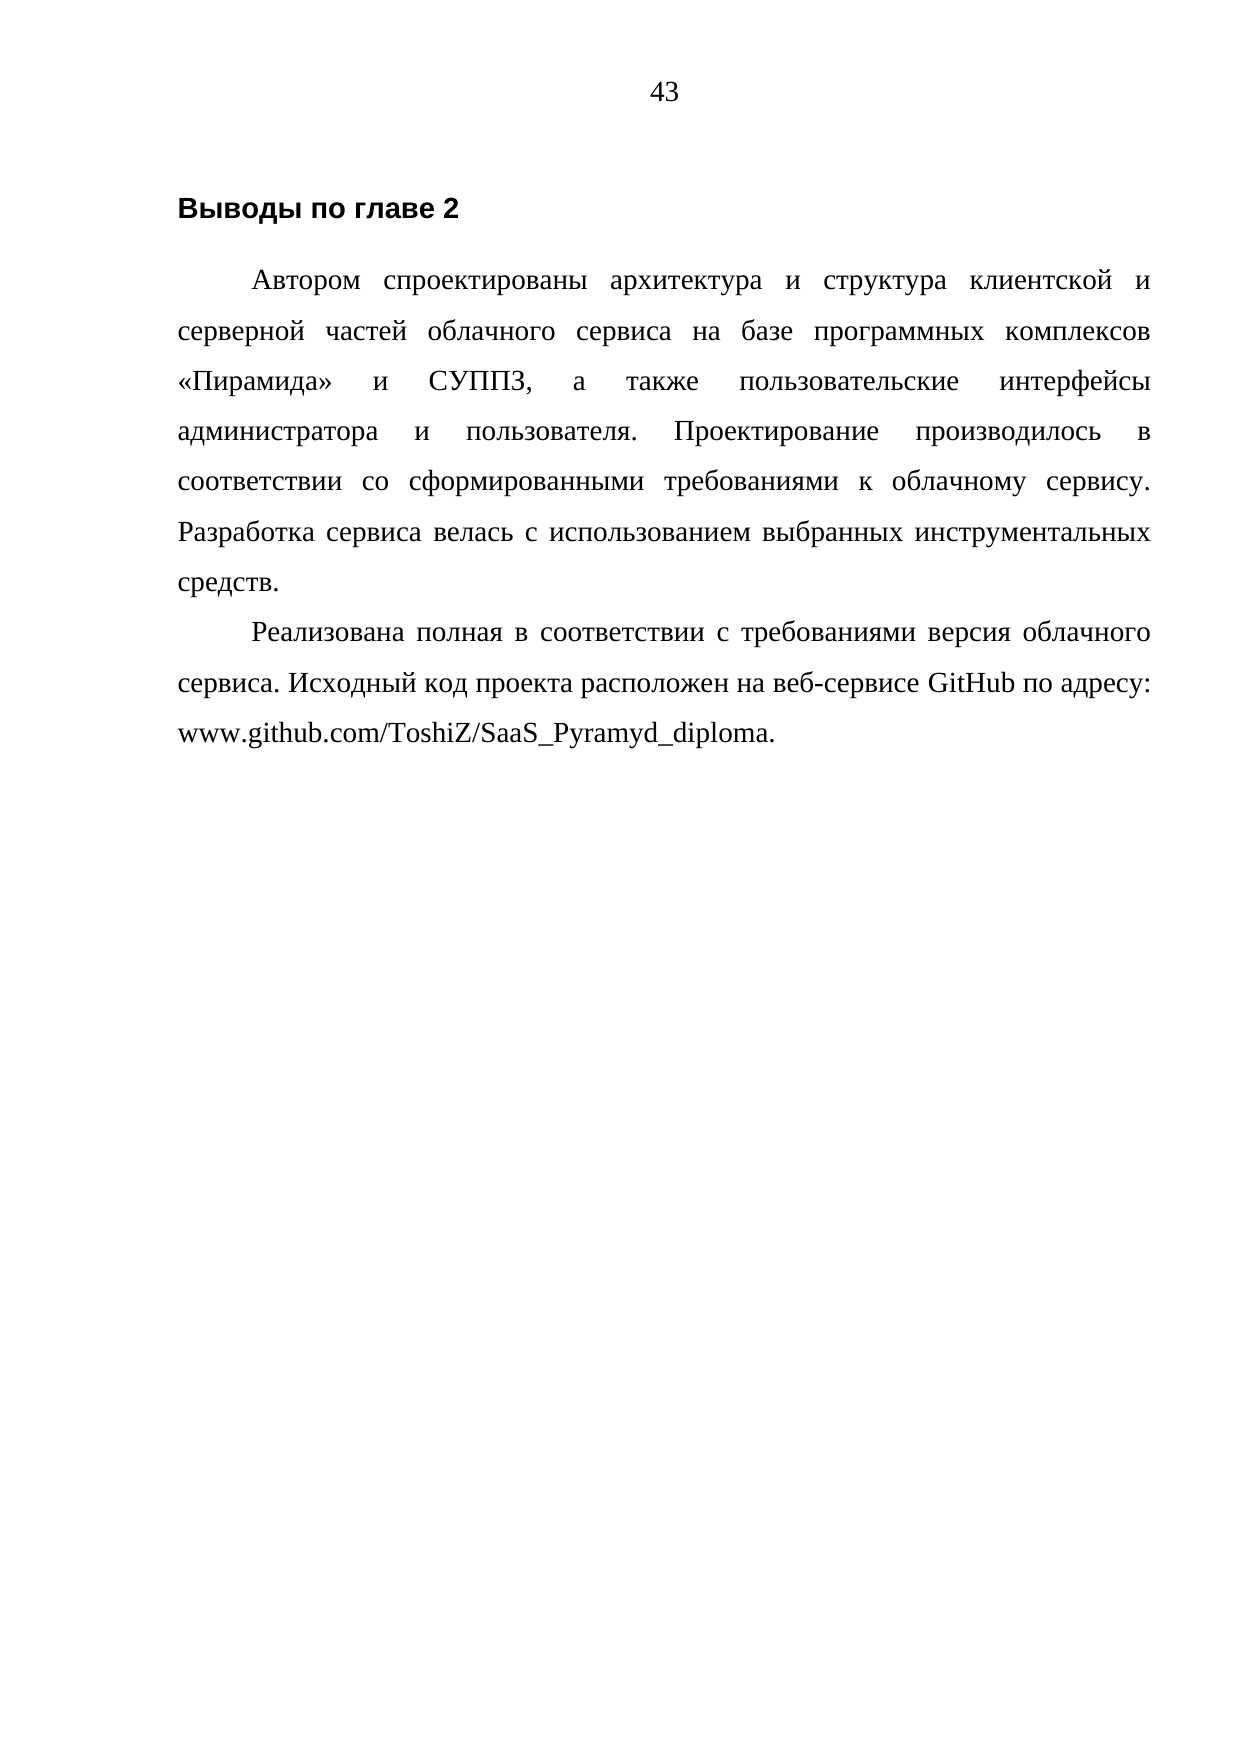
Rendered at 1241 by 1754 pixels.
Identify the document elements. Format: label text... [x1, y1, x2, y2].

subtitle Выводы по главе 2 [177, 191, 1152, 225]
text Автором спроектированы архитектура и структура клиентской и серверной частей облачного сервиса на базе программных комплексов «Пирамида» и СУППЗ, а также пользовательские интерфейсы администратора и пользователя. Проектирование производилось в соответствии со сформированными требованиями к облачному сервису. Разработка сервиса велась с использованием выбранных инструментальных средств. [177, 262, 1152, 598]
text Реализована полная в соответствии с требованиями версия облачного сервиса. Исходный код проекта расположен на веб-сервисе GitHub по адресу: www.github.com/ToshiZ/SaaS_Pyramyd_diploma. [177, 614, 1152, 749]
